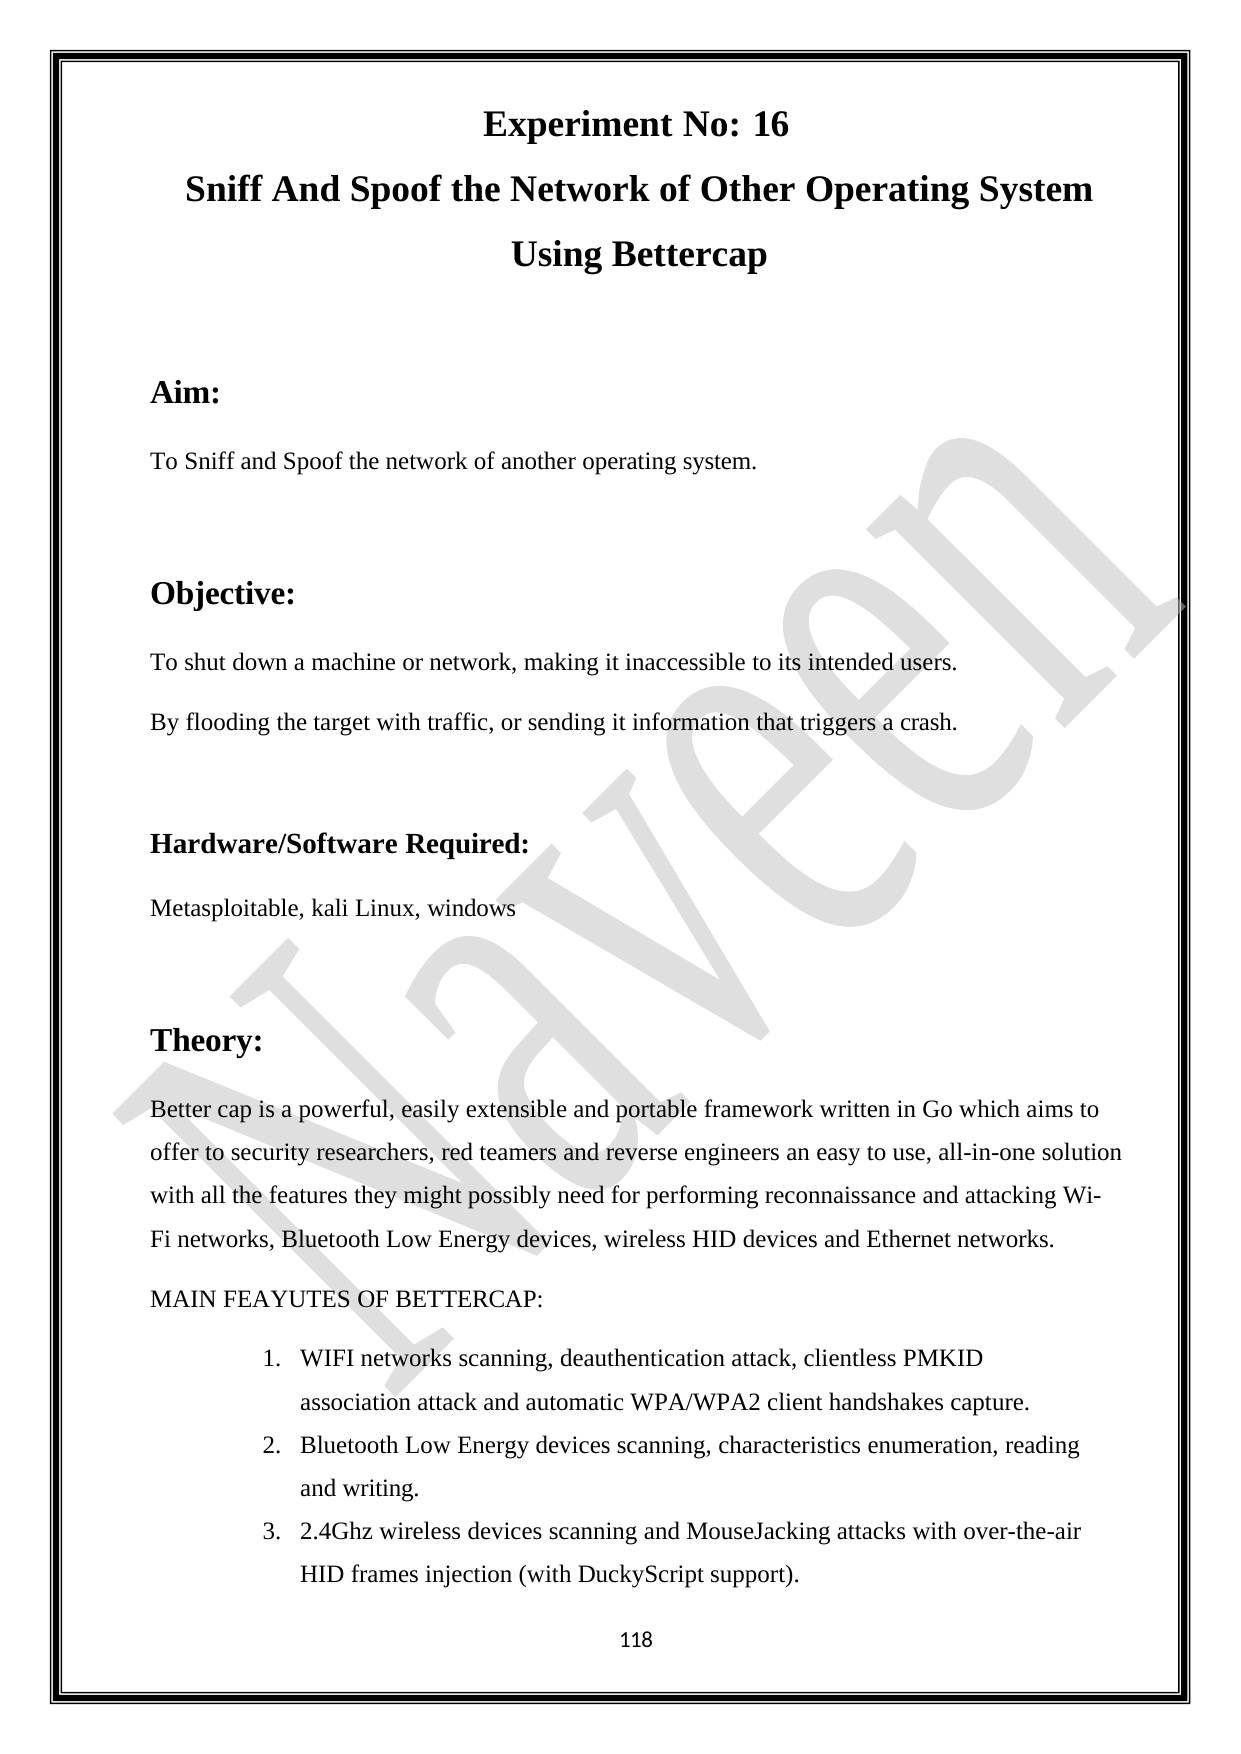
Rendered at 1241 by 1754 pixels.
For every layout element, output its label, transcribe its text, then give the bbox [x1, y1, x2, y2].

subtitle Objective: [150, 573, 1180, 611]
text Sniff And Spoof the Network of Other Operating System Using Bettercap [156, 166, 1122, 274]
list 2.4Ghz wireless devices scanning and MouseJacking attacks with over-the-air HID frames injection (with DuckyScript support). [262, 1516, 1081, 1588]
text MAIN FEAYUTES OF BETTERCAP: [150, 1284, 1180, 1312]
text Better cap is a powerful, easily extensible and portable framework written in Go which aims to offer to security researchers, red teamers and reverse engineers an easy to use, all-in-one solution with all the features they might possibly need for performing reconnaissance and attacking Wi- Fi networks, Bluetooth Low Energy devices, wireless HID devices and Ethernet networks. [150, 1094, 1122, 1252]
subtitle Hardware/Software Required: [150, 827, 1180, 860]
list WIFI networks scanning, deauthentication attack, clientless PMKID association attack and automatic WPA/WPA2 client handshakes capture. [262, 1343, 1100, 1415]
text To Sniff and Spoof the network of another operating system. [150, 446, 1180, 475]
text Metasploitable, kali Linux, windows [150, 893, 1180, 922]
subtitle Theory: [150, 1021, 1180, 1059]
subtitle Aim: [150, 372, 1180, 411]
list Bluetooth Low Energy devices scanning, characteristics enumeration, reading and writing. [262, 1430, 1122, 1502]
text To shut down a machine or network, making it inaccessible to its intended users. By flooding the target with traffic, or sending it information that triggers a crash. [150, 647, 980, 736]
text Experiment No: 16 [123, 102, 1150, 145]
